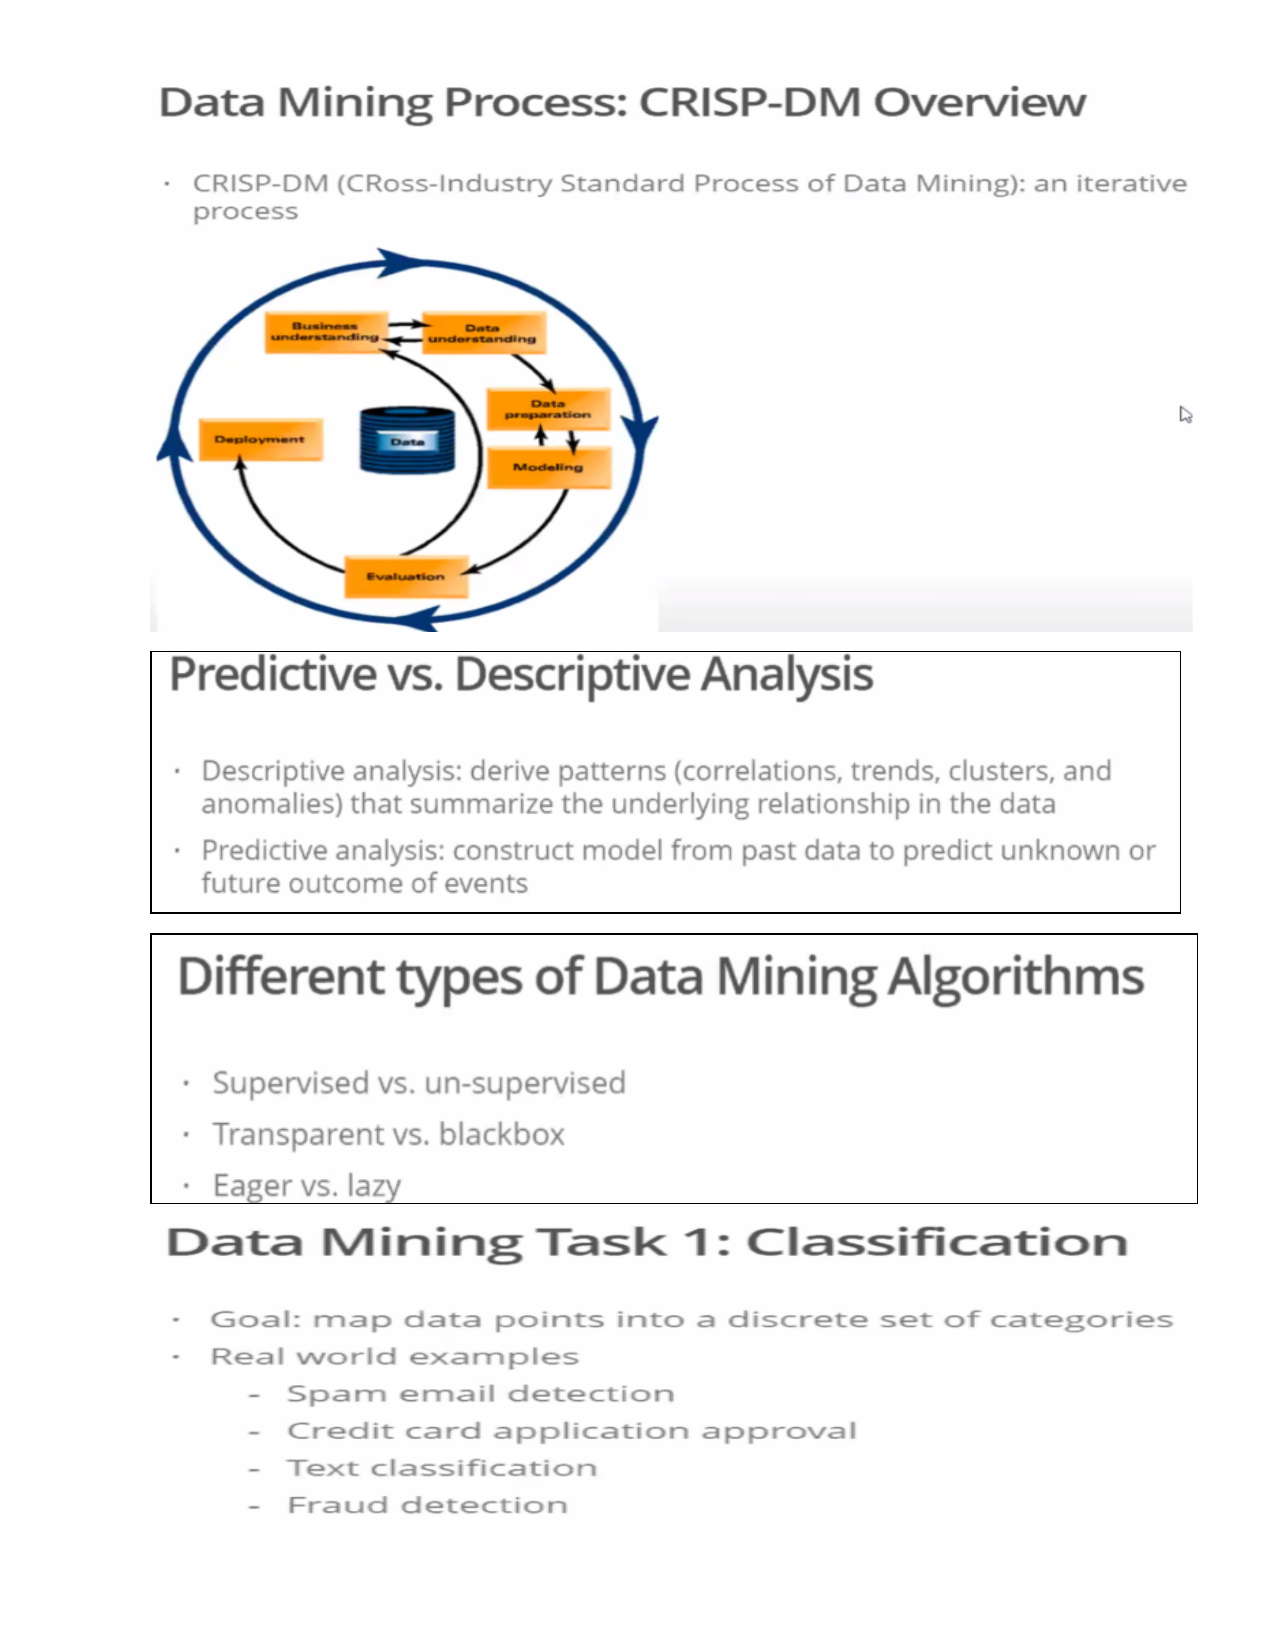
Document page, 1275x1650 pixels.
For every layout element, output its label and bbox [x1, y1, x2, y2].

picture [152, 935, 1197, 1203]
picture [150, 84, 1193, 632]
picture [150, 1223, 1182, 1524]
picture [152, 652, 1180, 912]
